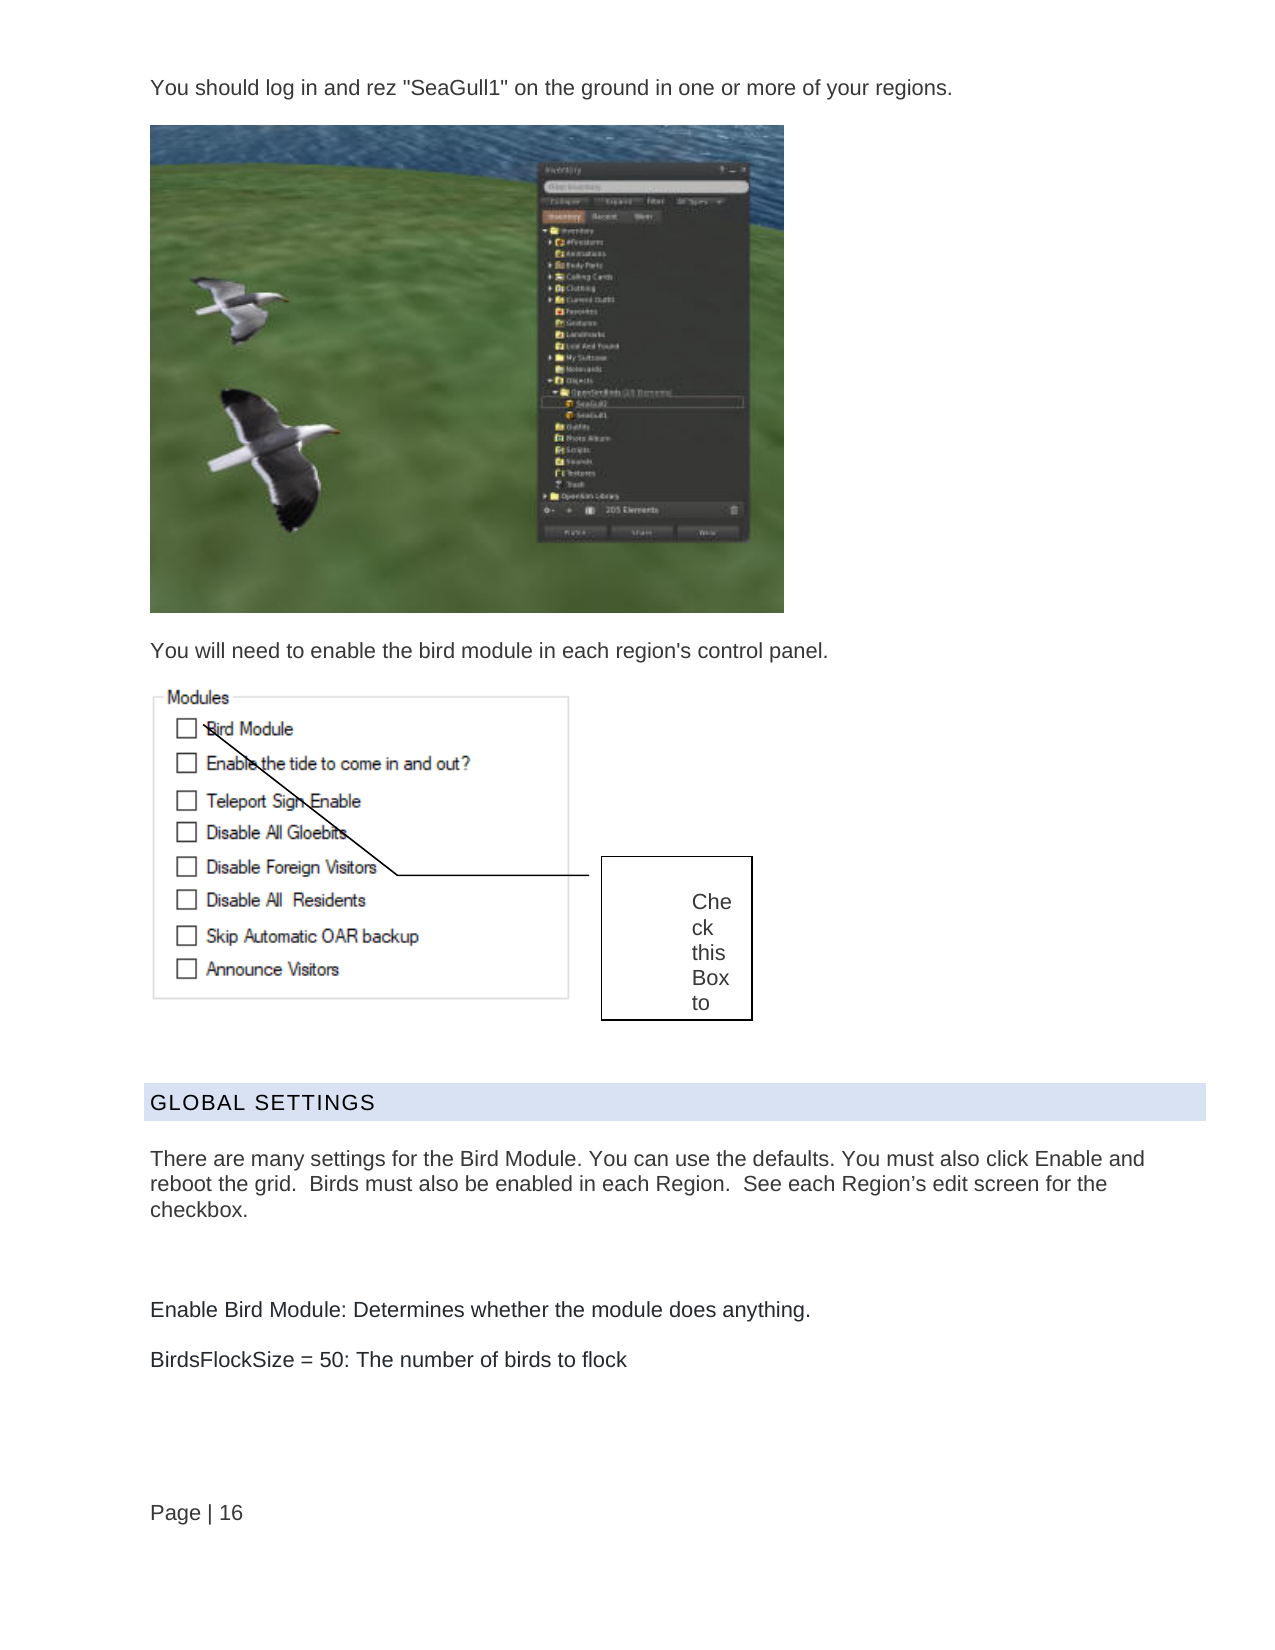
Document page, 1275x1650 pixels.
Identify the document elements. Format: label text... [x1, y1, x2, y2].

picture [150, 687, 582, 1009]
text You will need to enable the bird module in each region's control panel. [150, 638, 1200, 663]
text You should log in and rez "SeaGull1" on the ground in one or more of your regions. [150, 75, 1200, 100]
subtitle Global Settings [150, 1090, 1200, 1115]
text BirdsFlockSize = 50: The number of birds to flock [150, 1347, 1200, 1372]
text There are many settings for the Bird Module. You can use the defaults. You must also click Enable and reboot the grid. Birds must also be enabled in each Region. See each Region’s edit screen for the checkbox. [150, 1146, 1200, 1222]
text Enable Bird Module: Determines whether the module does anything. [150, 1297, 1200, 1322]
